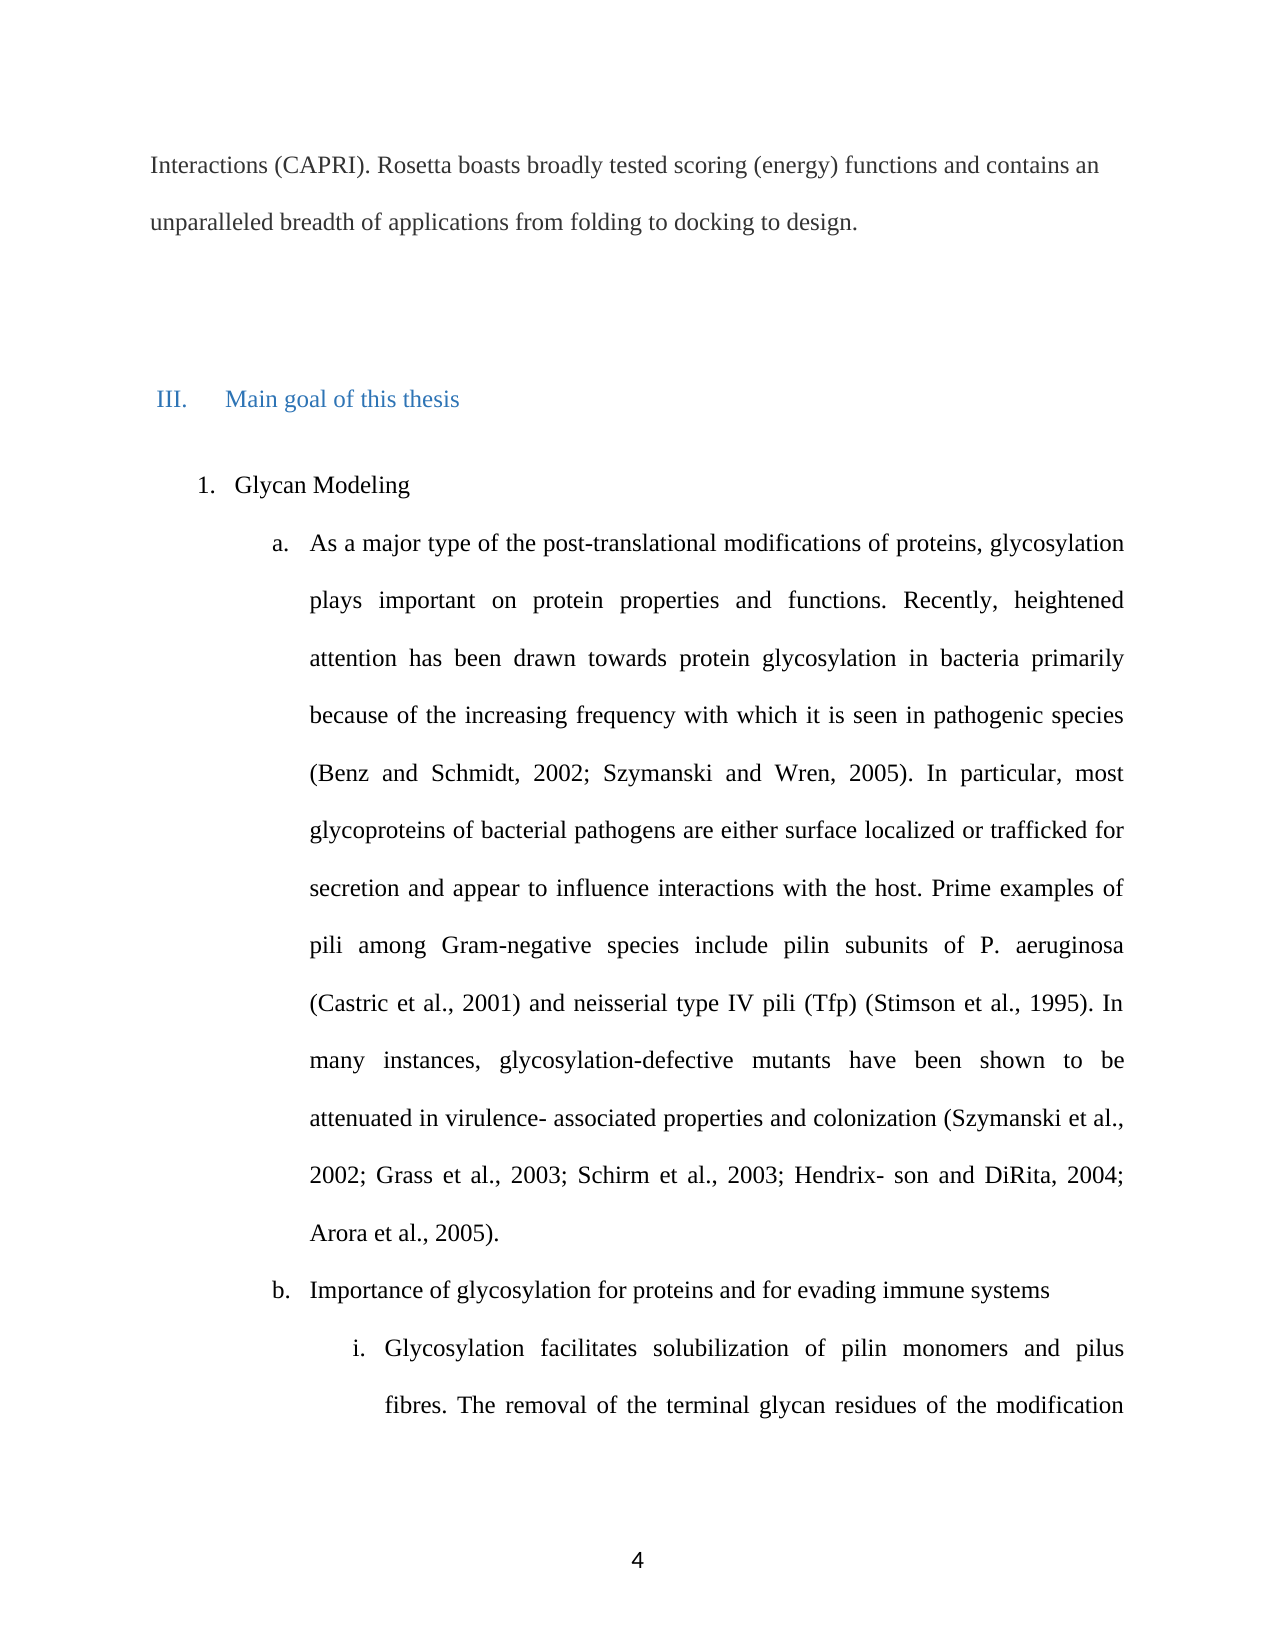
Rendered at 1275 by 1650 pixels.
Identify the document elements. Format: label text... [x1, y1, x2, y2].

list As a major type of the post-translational modifications of proteins, glycosylation plays important on protein properties and functions. Recently, heightened attention has been drawn towards protein glycosylation in bacteria primarily because of the increasing frequency with which it is seen in pathogenic species (Benz and Schmidt, 2002; Szymanski and Wren, 2005). In particular, most glycoproteins of bacterial pathogens are either surface localized or trafficked for secretion and appear to influence interactions with the host. Prime examples of pili among Gram-negative species include pilin subunits of P. aeruginosa (Castric et al., 2001) and neisserial type IV pili (Tfp) (Stimson et al., 1995). In many instances, glycosylation-defective mutants have been shown to be attenuated in virulence- associated properties and colonization (Szymanski et al., 2002; Grass et al., 2003; Schirm et al., 2003; Hendrix- son and DiRita, 2004; Arora et al., 2005). [272, 528, 1125, 1247]
list Glycan Modeling [197, 470, 1125, 499]
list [366, 1333, 1125, 1419]
subtitle Main goal of this thesis [187, 384, 1125, 413]
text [150, 150, 1125, 236]
list Importance of glycosylation for proteins and for evading immune systems [272, 1275, 1125, 1304]
